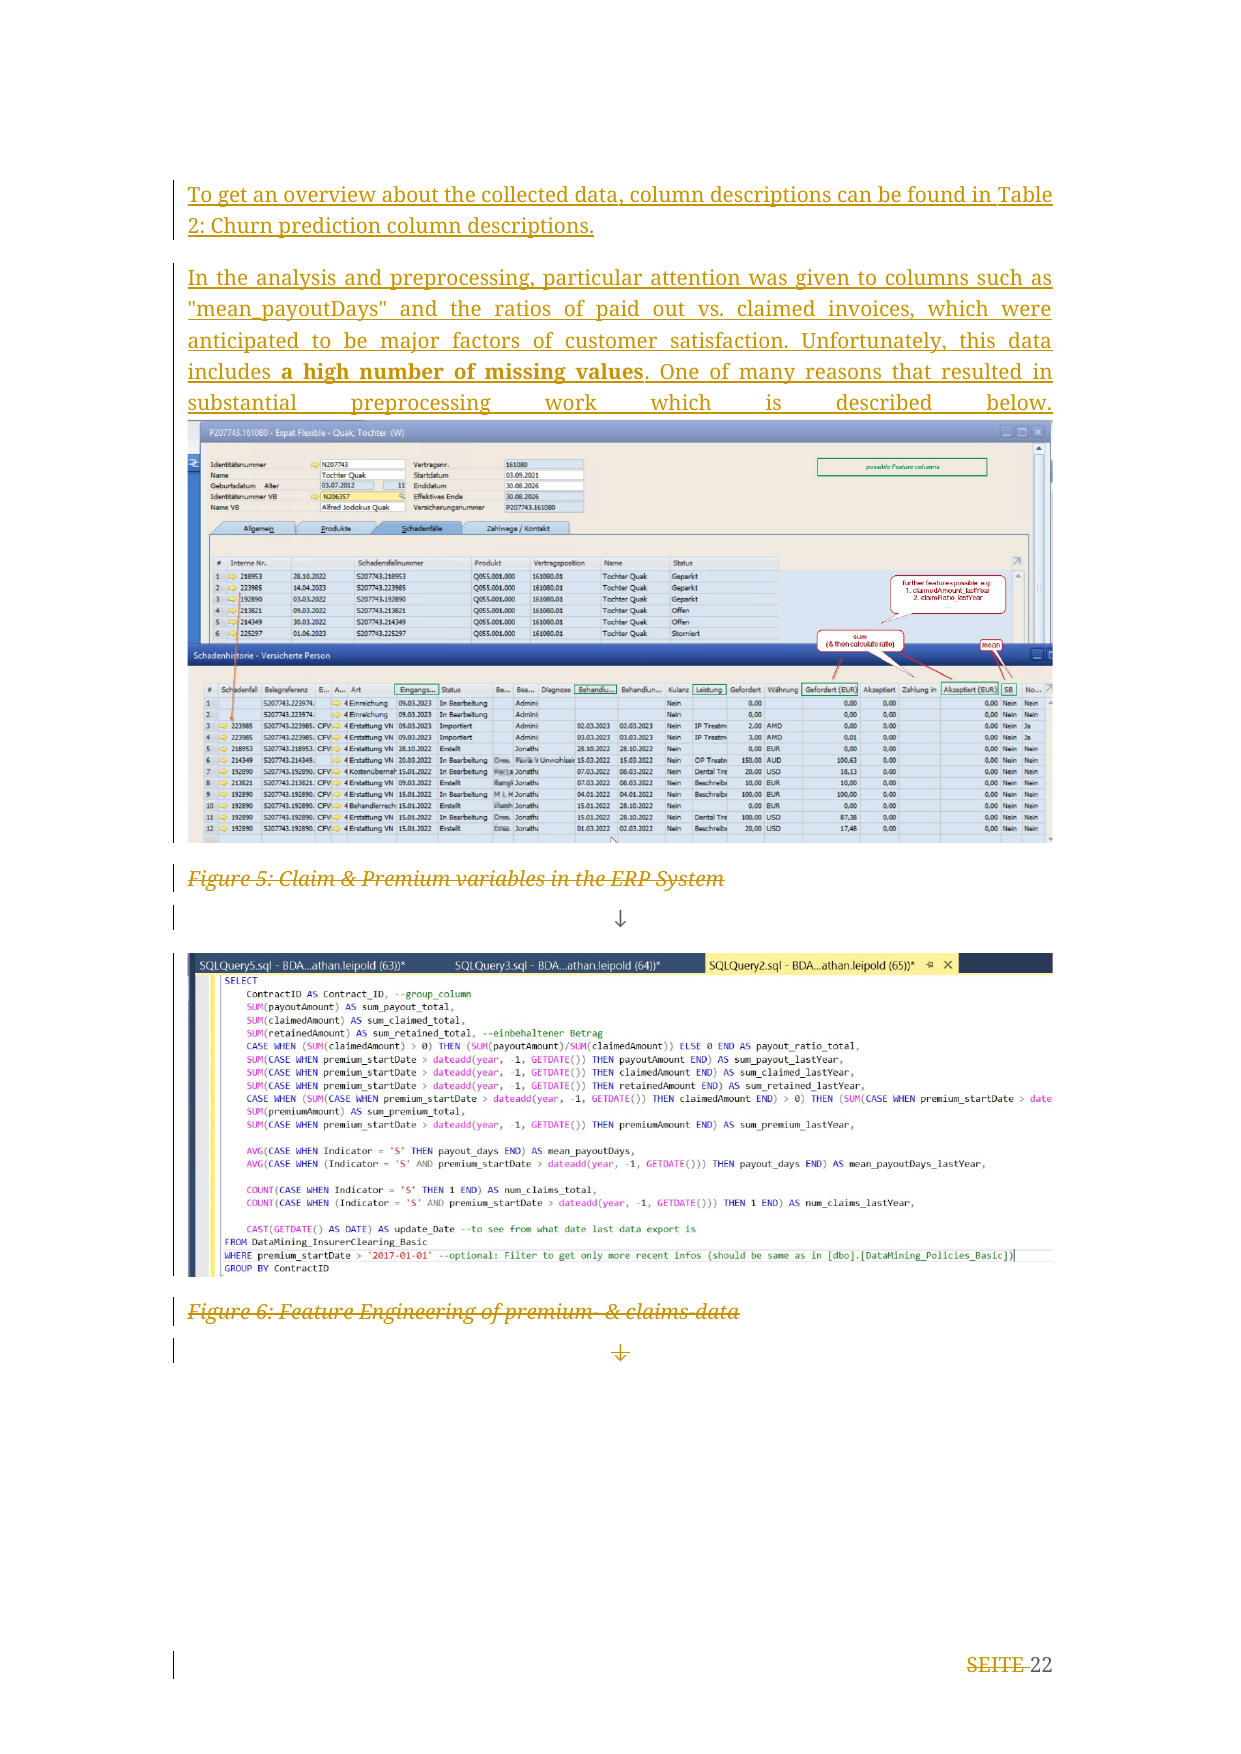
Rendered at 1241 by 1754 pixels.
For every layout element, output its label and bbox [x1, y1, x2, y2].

picture [187, 419, 1053, 843]
picture [187, 953, 1053, 1277]
